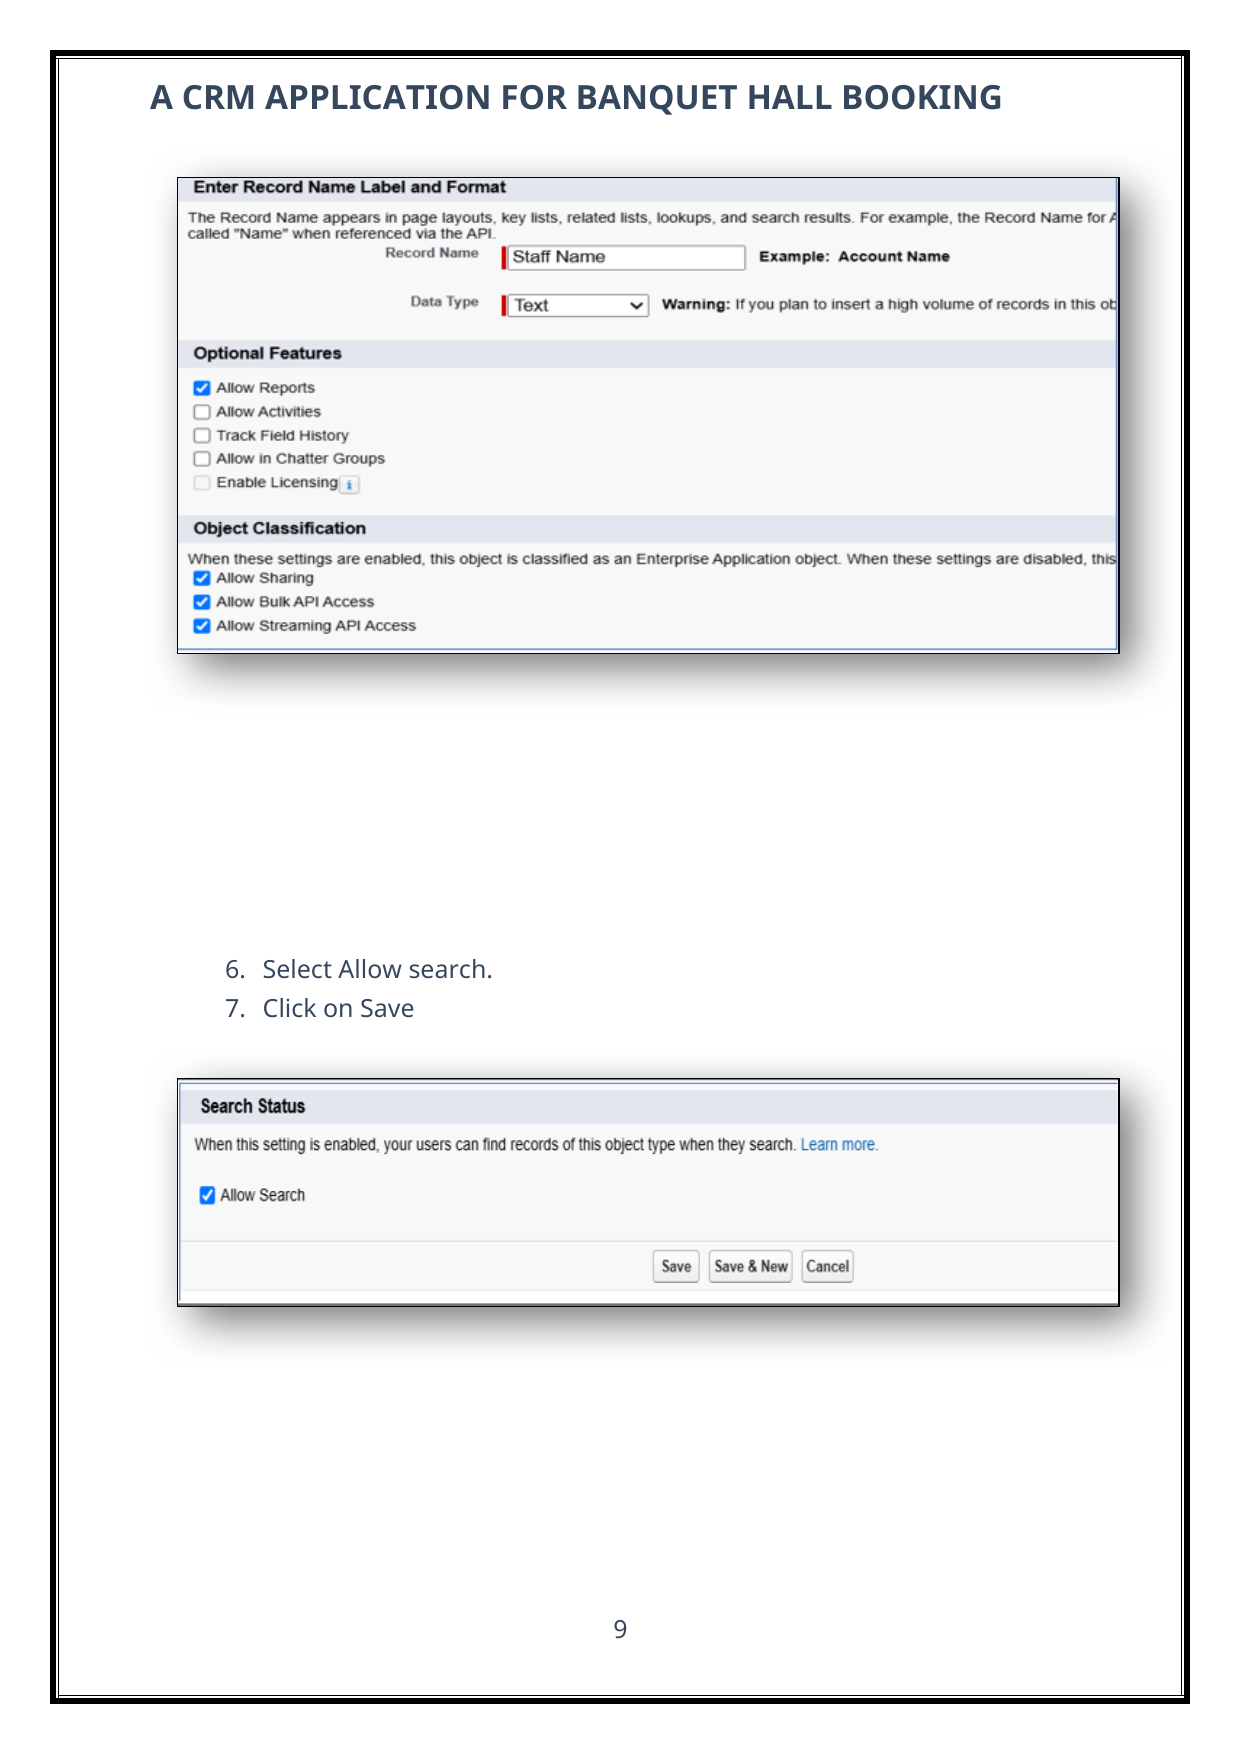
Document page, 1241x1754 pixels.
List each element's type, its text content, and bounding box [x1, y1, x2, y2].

picture [178, 178, 1118, 653]
picture [178, 1079, 1118, 1306]
list Select Allow search. [225, 952, 1090, 986]
list Click on Save [225, 991, 1090, 1025]
